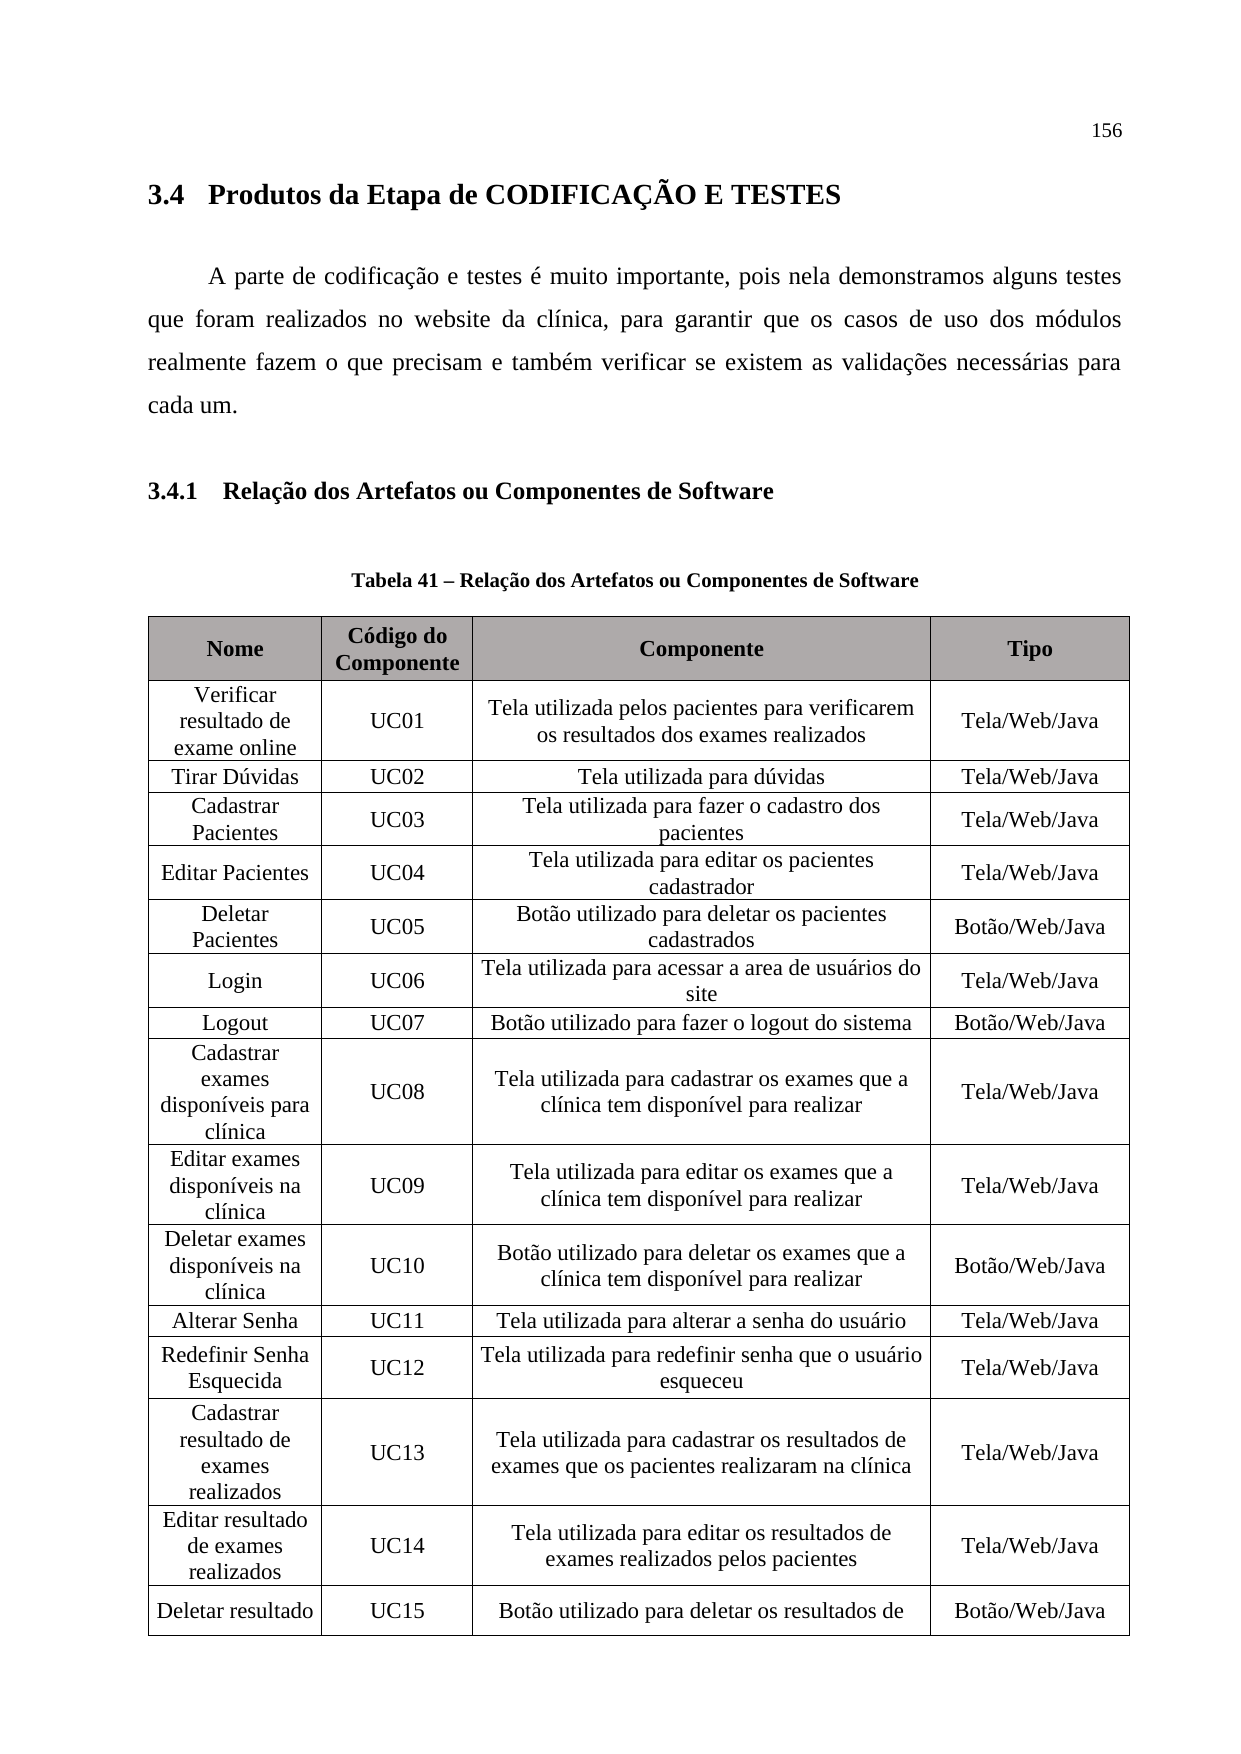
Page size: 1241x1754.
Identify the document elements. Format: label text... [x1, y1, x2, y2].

table_cell Logout [149, 1008, 321, 1038]
table_cell Cadastrar exames disponíveis para clínica [149, 1039, 321, 1144]
table_cell Botão/Web/Java [931, 1008, 1129, 1038]
table_cell Tela utilizada para fazer o cadastro dos pacientes [473, 793, 930, 845]
table_cell Tirar Dúvidas [149, 761, 321, 792]
table_cell Tela/Web/Java [931, 1337, 1129, 1398]
table_cell Tela utilizada para cadastrar os exames que a clínica tem disponível para realizar [473, 1039, 930, 1144]
table_cell UC04 [322, 846, 472, 899]
table_cell UC14 [322, 1506, 472, 1585]
table_cell Botão utilizado para deletar os exames que a clínica tem disponível para realizar [473, 1225, 930, 1304]
table_cell Botão utilizado para deletar os pacientes cadastrados [473, 900, 930, 953]
table_cell Tela/Web/Java [931, 1145, 1129, 1224]
table_cell Cadastrar Pacientes [149, 793, 321, 845]
table_cell Tela utilizada para acessar a area de usuários do site [473, 954, 930, 1007]
table_cell Tela utilizada para editar os exames que a clínica tem disponível para realizar [473, 1145, 930, 1224]
table_cell UC10 [322, 1225, 472, 1304]
table_cell UC05 [322, 900, 472, 953]
table_cell Tela utilizada pelos pacientes para verificarem os resultados dos exames realizados [473, 681, 930, 760]
table_cell Login [149, 954, 321, 1007]
table_cell Deletar Pacientes [149, 900, 321, 953]
table_header Componente [473, 617, 930, 680]
table_cell Tela utilizada para cadastrar os resultados de exames que os pacientes realizaram na clínica [473, 1399, 930, 1505]
table_cell Redefinir Senha Esquecida [149, 1337, 321, 1398]
table_cell Editar exames disponíveis na clínica [149, 1145, 321, 1224]
table_cell Editar resultado de exames realizados [149, 1506, 321, 1585]
table_cell Editar Pacientes [149, 846, 321, 899]
table_cell UC13 [322, 1399, 472, 1505]
table_cell Tela/Web/Java [931, 846, 1129, 899]
subtitle Produtos da Etapa de CODIFICAÇÃO E TESTES [148, 177, 1122, 211]
table_cell Tela utilizada para dúvidas [473, 761, 930, 792]
table_cell Tela utilizada para alterar a senha do usuário [473, 1306, 930, 1336]
table_cell Tela/Web/Java [931, 793, 1129, 845]
table_cell Tela/Web/Java [931, 1306, 1129, 1336]
table_cell Verificar resultado de exame online [149, 681, 321, 760]
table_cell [473, 1586, 930, 1635]
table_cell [149, 1586, 321, 1635]
table_cell Botão utilizado para fazer o logout do sistema [473, 1008, 930, 1038]
table_cell Tela utilizada para redefinir senha que o usuário esqueceu [473, 1337, 930, 1398]
subtitle Relação dos Artefatos ou Componentes de Software [148, 476, 1122, 505]
table_cell UC09 [322, 1145, 472, 1224]
table_cell Cadastrar resultado de exames realizados [149, 1399, 321, 1505]
table_cell UC03 [322, 793, 472, 845]
table_cell Botão/Web/Java [931, 1225, 1129, 1304]
table_cell Tela/Web/Java [931, 1399, 1129, 1505]
table_cell Alterar Senha [149, 1306, 321, 1336]
table_cell UC11 [322, 1306, 472, 1336]
table_cell Tela/Web/Java [931, 681, 1129, 760]
table_header Tipo [931, 617, 1129, 680]
text A parte de codificação e testes é muito importante, pois nela demonstramos alguns testes que foram realizados no website da clínica, para garantir que os casos de uso dos módulos realmente fazem o que precisam e também verificar se existem as validações necessárias para cada um. [148, 261, 1122, 419]
table_cell UC15 [322, 1586, 472, 1635]
table_cell Tela/Web/Java [931, 954, 1129, 1007]
table_cell Tela/Web/Java [931, 1506, 1129, 1585]
table_cell Tela utilizada para editar os resultados de exames realizados pelos pacientes [473, 1506, 930, 1585]
table_cell UC06 [322, 954, 472, 1007]
table_header Nome [149, 617, 321, 680]
table_cell UC07 [322, 1008, 472, 1038]
table_cell Tela utilizada para editar os pacientes cadastrador [473, 846, 930, 899]
table_cell UC02 [322, 761, 472, 792]
table_cell Botão/Web/Java [931, 900, 1129, 953]
table_header Código do Componente [322, 617, 472, 680]
table_cell UC08 [322, 1039, 472, 1144]
table_cell Tela/Web/Java [931, 1039, 1129, 1144]
table_cell UC12 [322, 1337, 472, 1398]
table_cell Tela/Web/Java [931, 761, 1129, 792]
table_cell Botão/Web/Java [931, 1586, 1129, 1635]
table_cell Deletar exames disponíveis na clínica [149, 1225, 321, 1304]
table_cell UC01 [322, 681, 472, 760]
text Tabela 41 – Relação dos Artefatos ou Componentes de Software [148, 568, 1122, 592]
